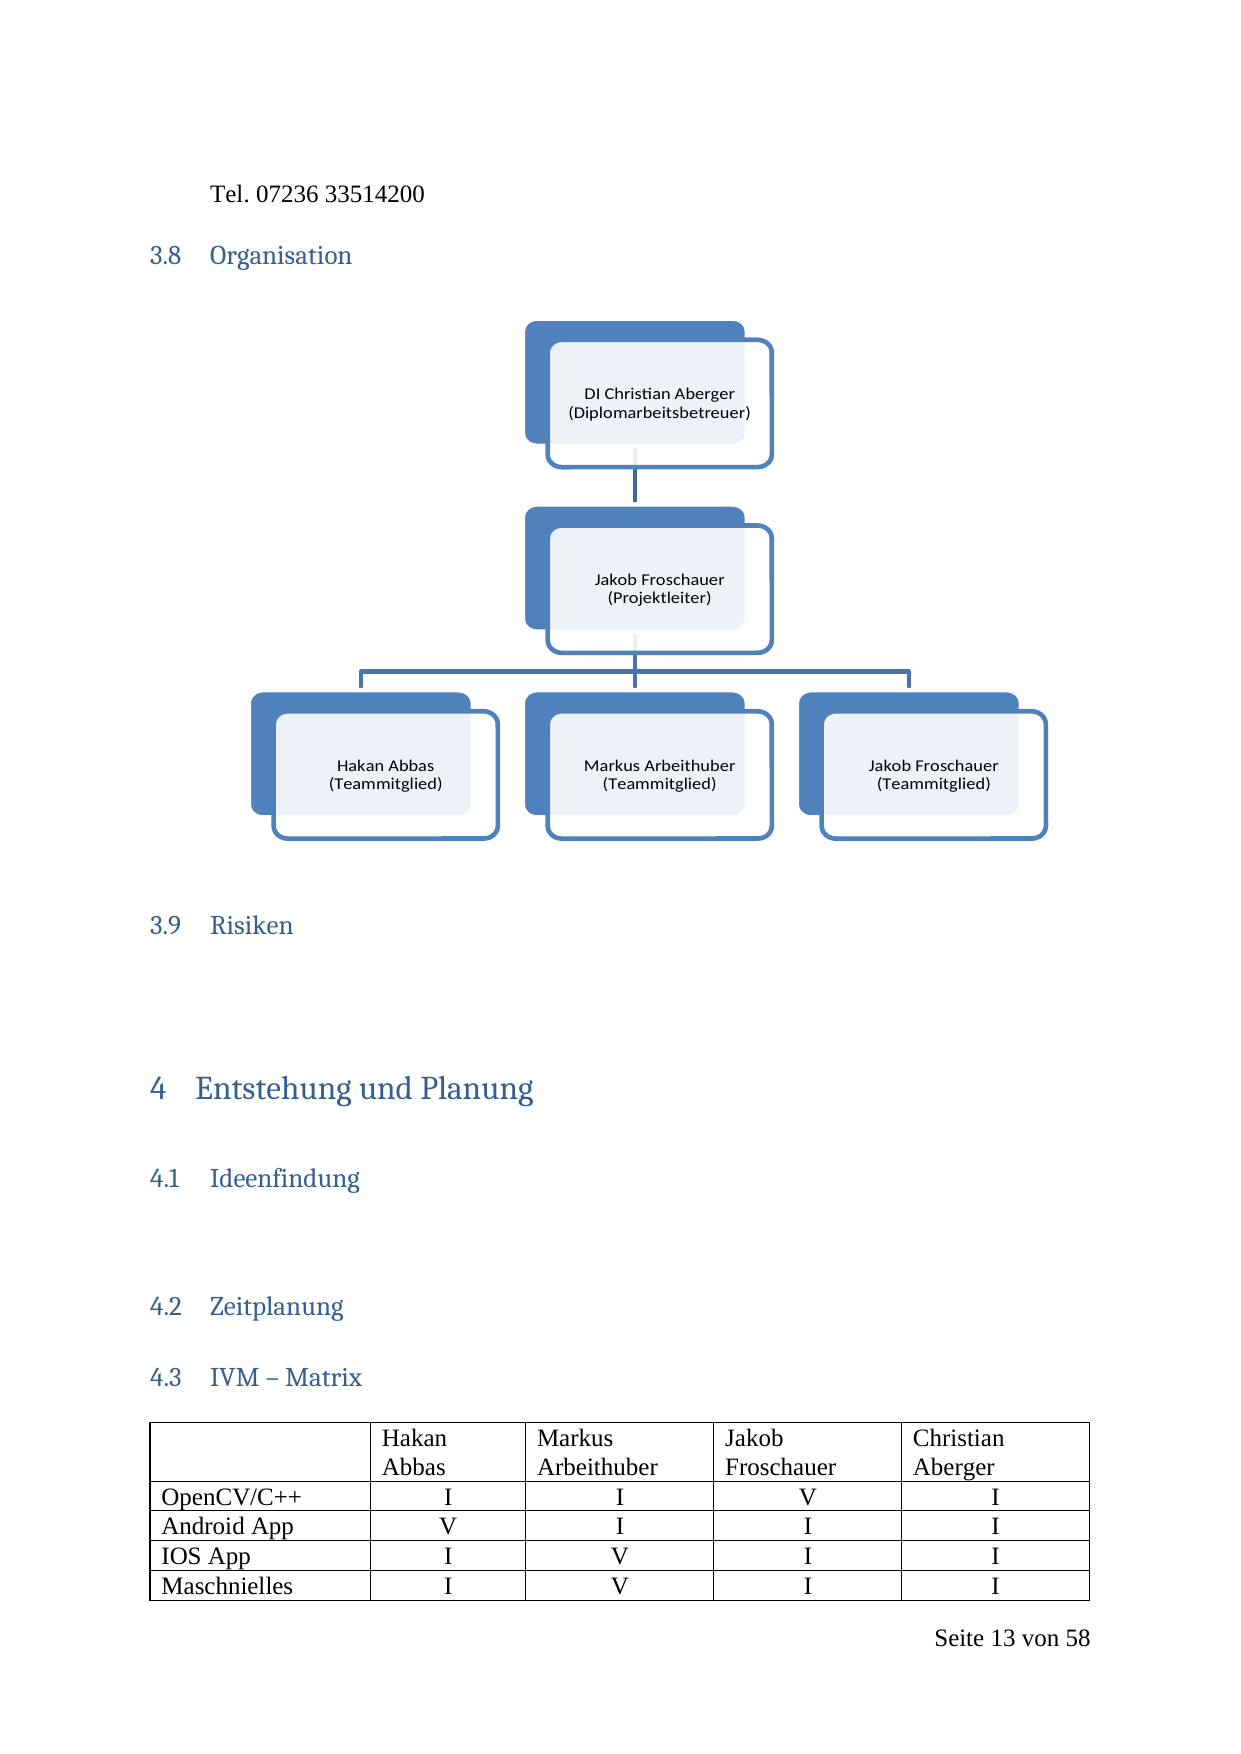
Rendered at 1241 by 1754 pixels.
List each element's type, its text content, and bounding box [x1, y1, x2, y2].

table_cell I [902, 1571, 1089, 1600]
subtitle Organisation [150, 240, 1090, 272]
subtitle Ideenfindung [150, 1163, 1090, 1194]
table_header Hakan Abbas [371, 1423, 525, 1481]
table_cell V [371, 1511, 525, 1540]
table_cell I [902, 1482, 1089, 1510]
table_cell V [526, 1541, 713, 1570]
table_cell Maschnielles Lernen [151, 1571, 370, 1600]
subtitle IVM – Matrix [150, 1362, 1090, 1393]
subtitle Zeitplanung [150, 1291, 1090, 1323]
table_cell I [714, 1571, 901, 1600]
table_cell I [371, 1571, 525, 1600]
table_cell I [714, 1511, 901, 1540]
subtitle Entstehung und Planung [150, 1069, 1090, 1107]
table_cell I [371, 1541, 525, 1570]
table_cell I [902, 1541, 1089, 1570]
subtitle Risiken [150, 910, 1090, 941]
table_cell I [714, 1541, 901, 1570]
table_cell IOS App [151, 1541, 370, 1570]
table_cell I [526, 1511, 713, 1540]
table_header Markus Arbeithuber [526, 1423, 713, 1481]
text Tel. 07236 33514200 [150, 179, 1090, 207]
table_cell I [526, 1482, 713, 1510]
table_cell OpenCV/C++ [151, 1482, 370, 1510]
table_cell V [714, 1482, 901, 1510]
table_cell Android App [151, 1511, 370, 1540]
table_cell V [526, 1571, 713, 1600]
table_header Christian Aberger [902, 1423, 1089, 1481]
table_header Jakob Froschauer [714, 1423, 901, 1481]
table_cell I [902, 1511, 1089, 1540]
table_header [151, 1423, 370, 1481]
table_cell I [371, 1482, 525, 1510]
